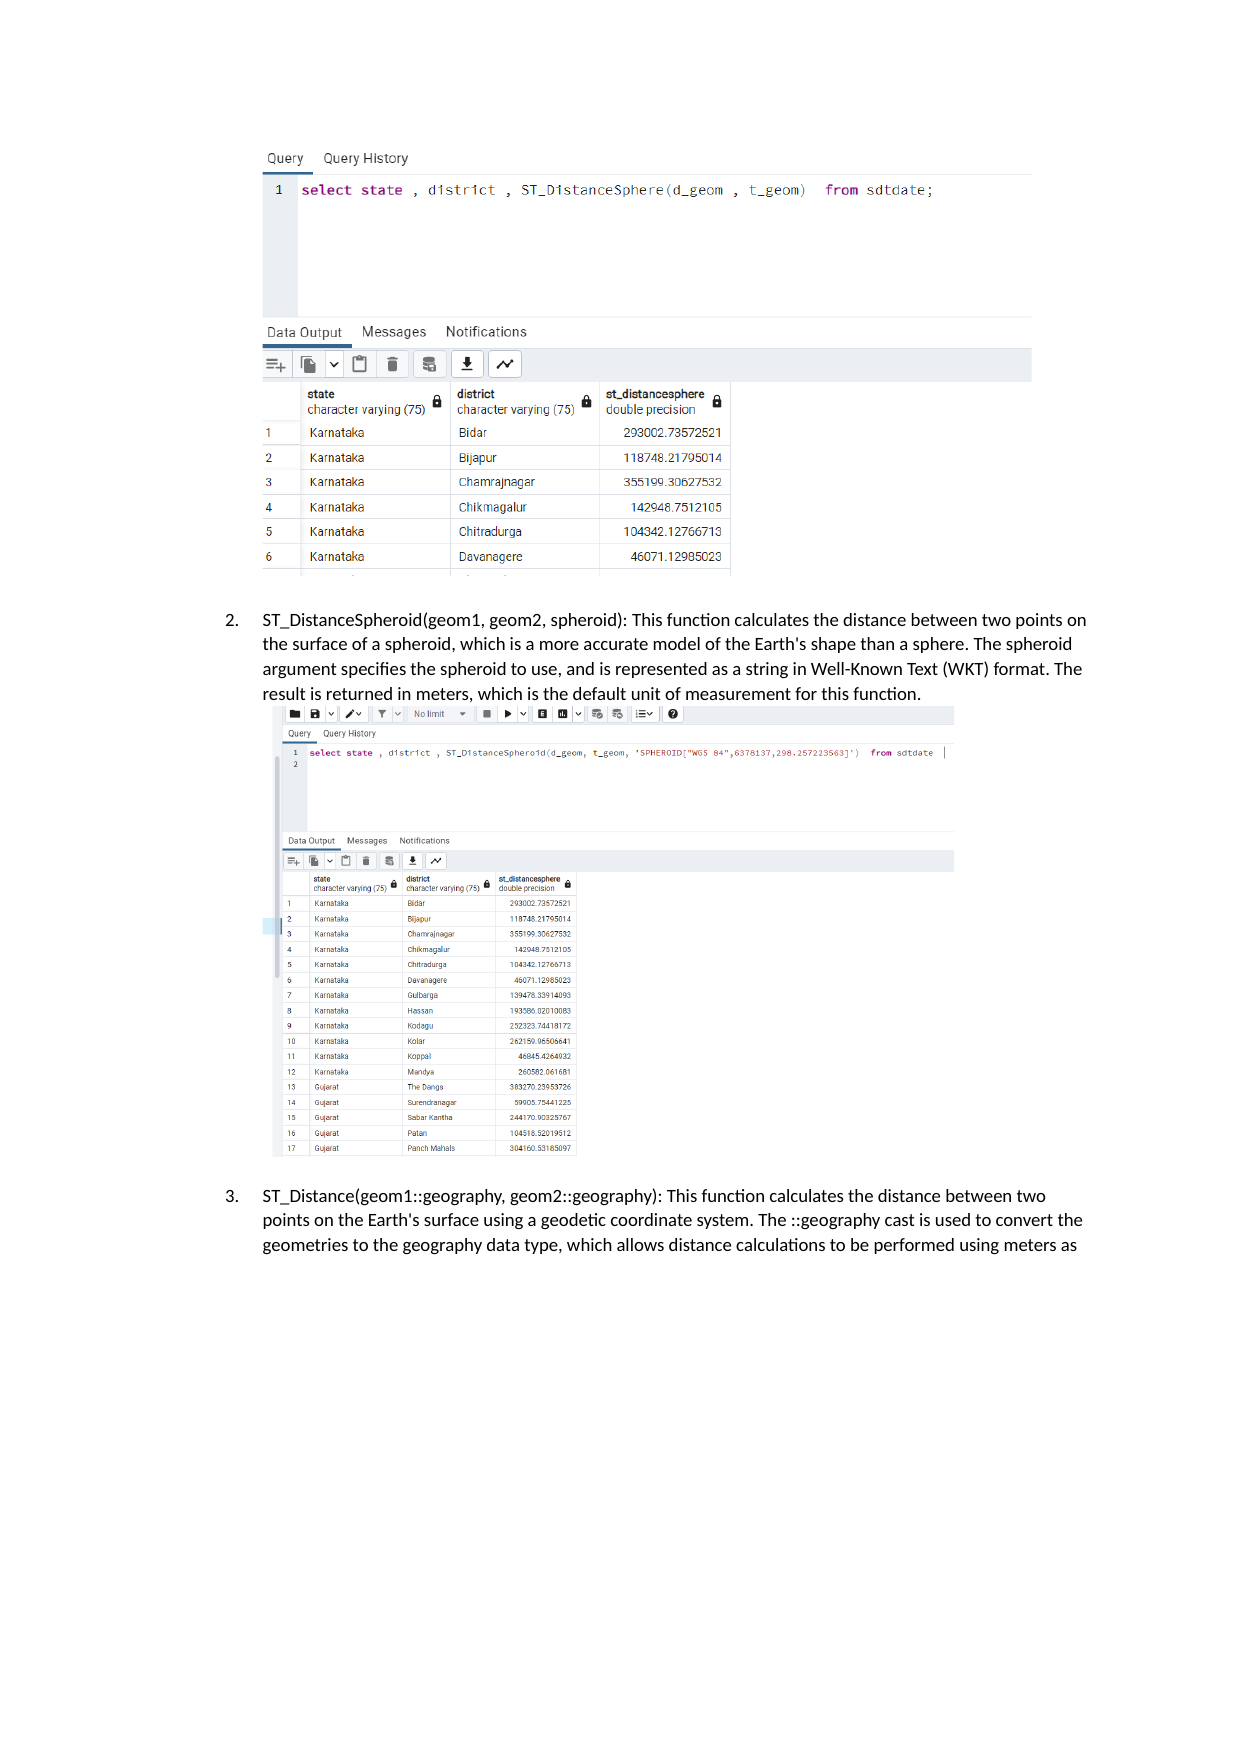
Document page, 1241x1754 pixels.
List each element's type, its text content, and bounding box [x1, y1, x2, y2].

list ST_DistanceSpheroid(geom1, geom2, spheroid): This function calculates the distance between two points on the surface of a spheroid, which is a more accurate model of the Earth's shape than a sphere. The spheroid argument specifies the spheroid to use, and is represented as a string in Well-Known Text (WKT) format. The result is returned in meters, which is the default unit of measurement for this function. [225, 608, 1090, 705]
picture [262, 706, 955, 1157]
picture [262, 150, 1032, 576]
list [225, 1184, 1090, 1256]
